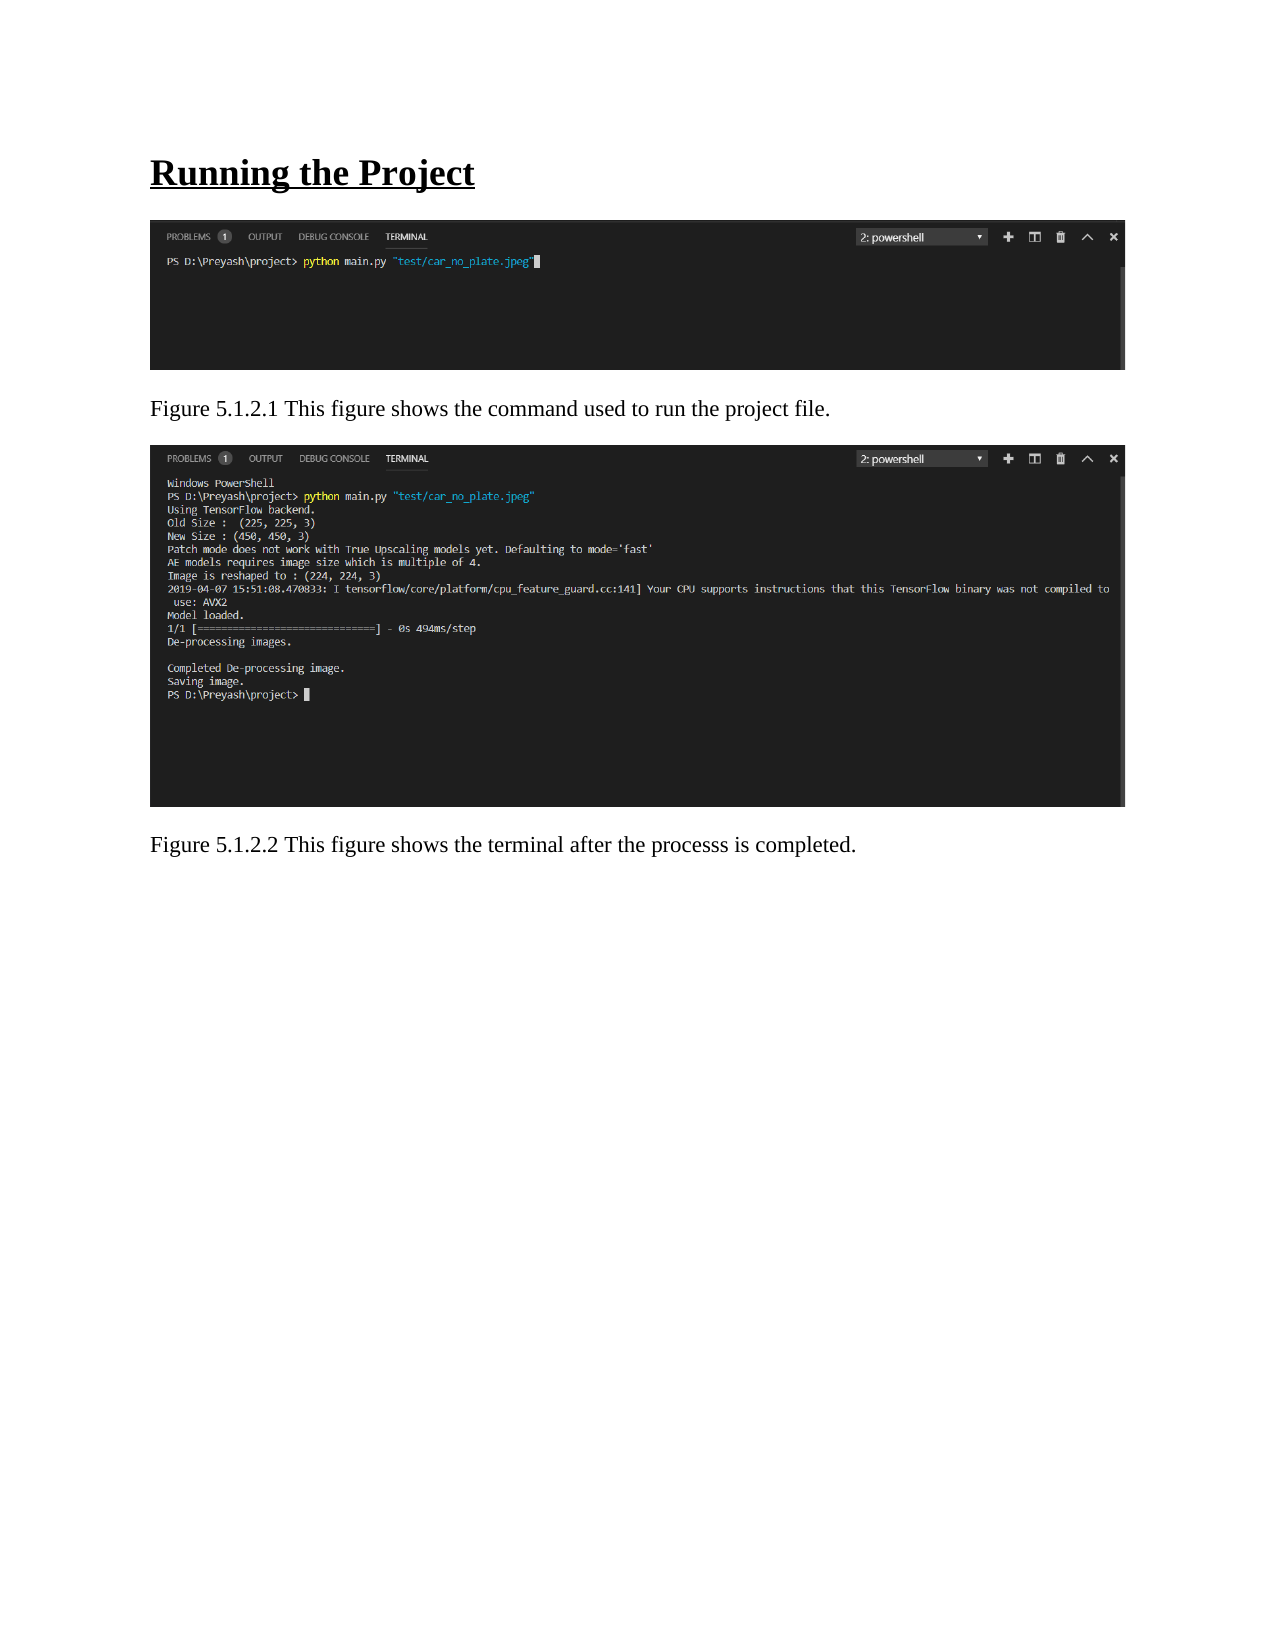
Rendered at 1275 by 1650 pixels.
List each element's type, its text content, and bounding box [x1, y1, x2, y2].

text Running the Project [150, 150, 1125, 193]
picture [150, 445, 1125, 807]
text Figure 5.1.2.1 This figure shows the command used to run the project file. [150, 395, 1125, 421]
text Figure 5.1.2.2 This figure shows the terminal after the processs is completed. [150, 831, 1125, 857]
picture [150, 220, 1125, 370]
